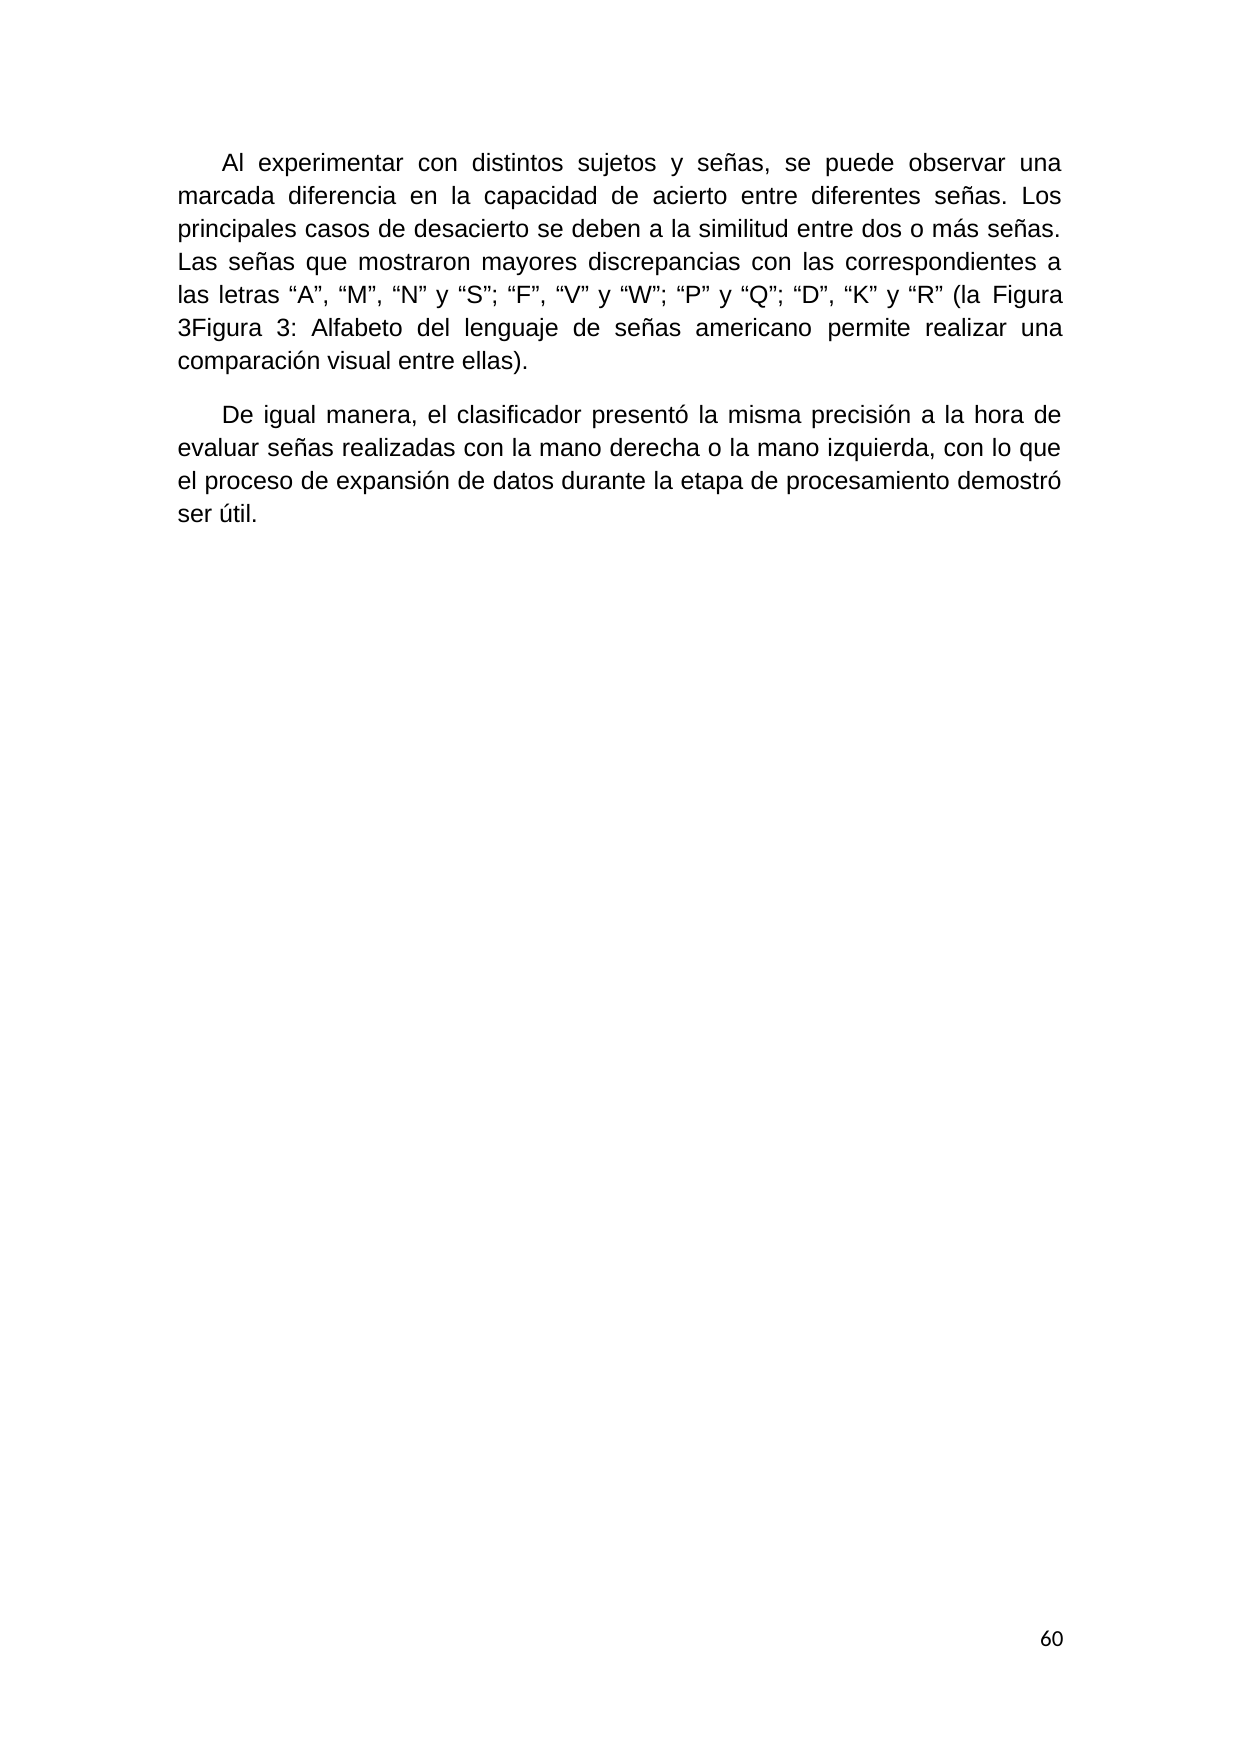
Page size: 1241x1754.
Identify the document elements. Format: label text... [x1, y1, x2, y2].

text De igual manera, el clasificador presentó la misma precisión a la hora de evaluar señas realizadas con la mano derecha o la mano izquierda, con lo que el proceso de expansión de datos durante la etapa de procesamiento demostró ser útil. [177, 399, 1063, 527]
text Al experimentar con distintos sujetos y señas, se puede observar una marcada diferencia en la capacidad de acierto entre diferentes señas. Los principales casos de desacierto se deben a la similitud entre dos o más señas. Las señas que mostraron mayores discrepancias con las correspondientes a las letras “A”, “M”, “N” y “S”; “F”, “V” y “W”; “P” y “Q”; “D”, “K” y “R” (la figura 3 permite realizar una comparación visual entre ellas). [177, 148, 1063, 374]
